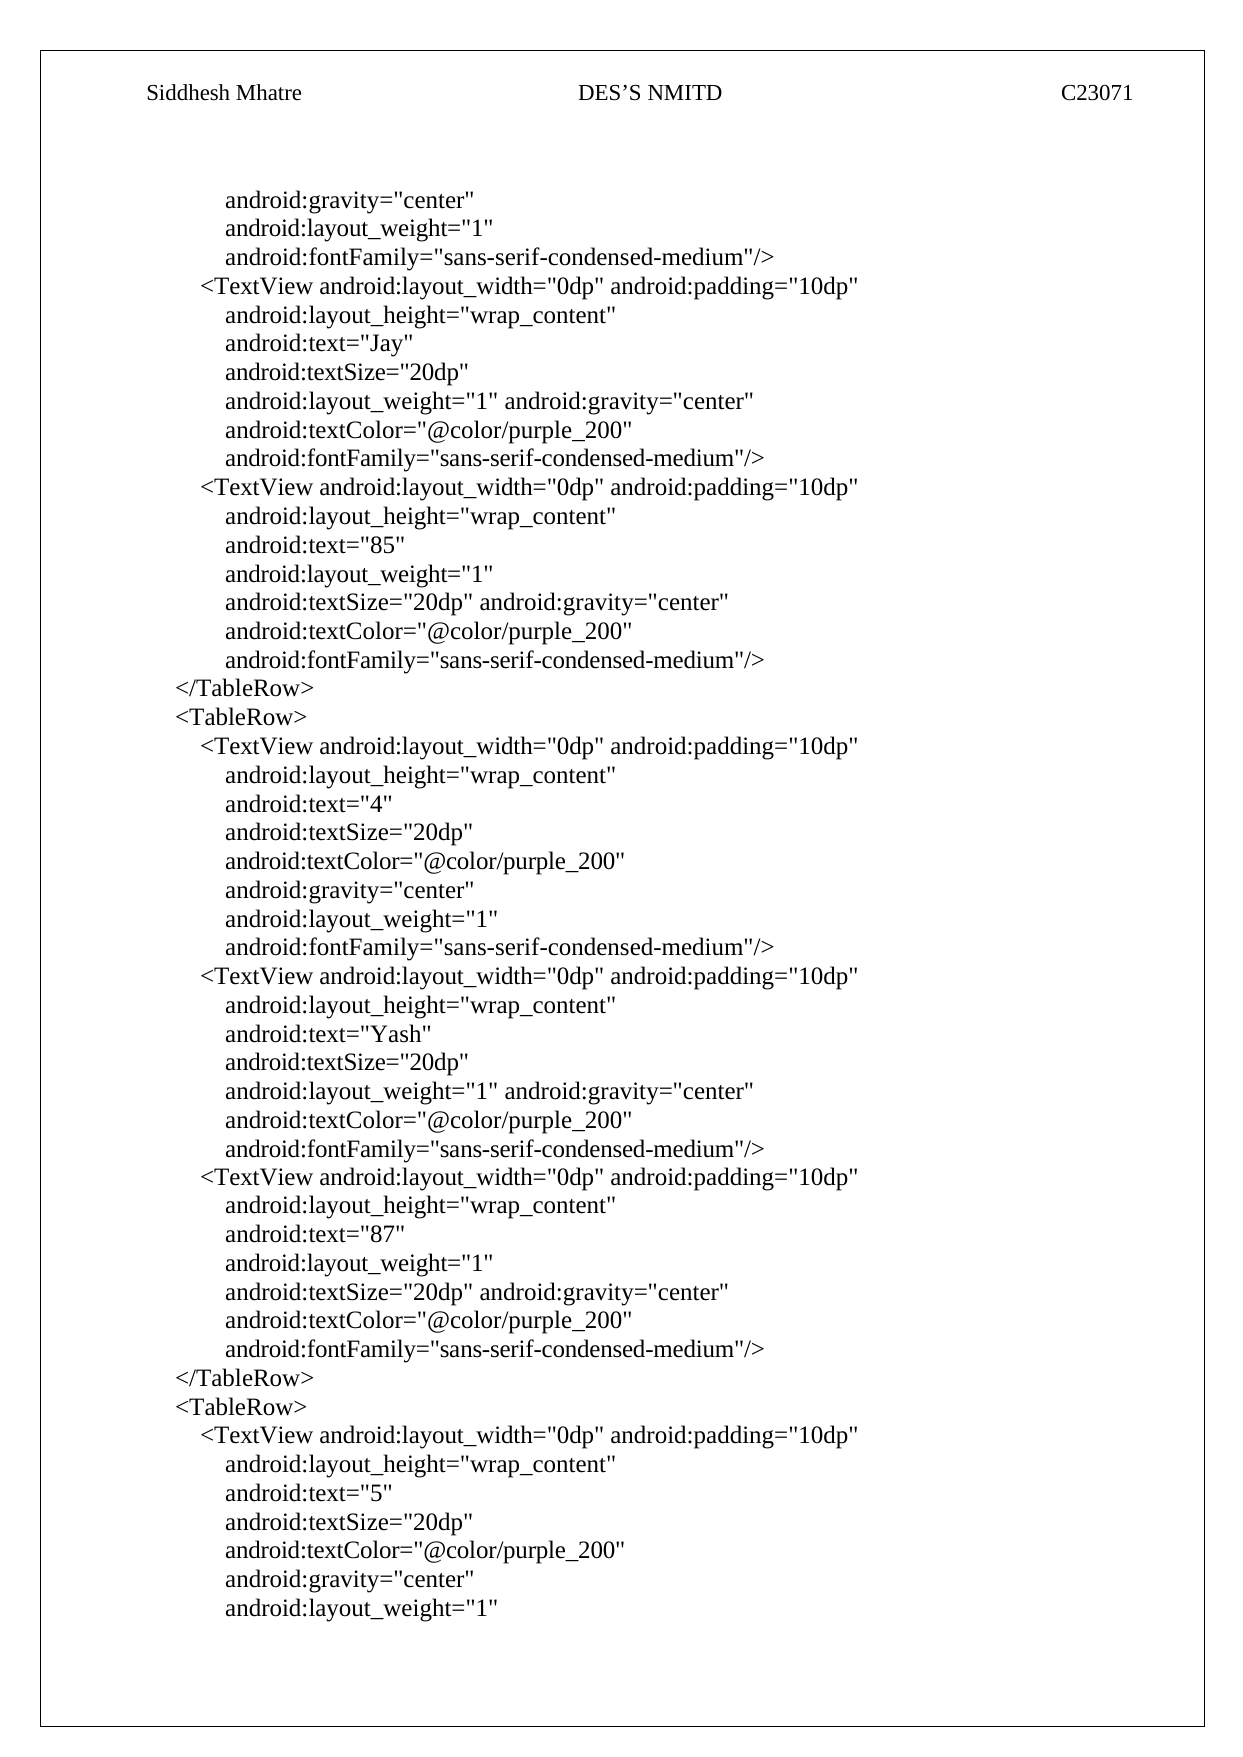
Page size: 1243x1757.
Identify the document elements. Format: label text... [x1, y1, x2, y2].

text android:textSize="20dp" android:gravity="center" android:textColor="@color/purple_200" android:fontFamily="sans-serif-condensed-medium"/> [225, 1277, 766, 1363]
text android:text="87" android:layout_weight="1" [225, 1219, 495, 1277]
text <TableRow> [175, 702, 1204, 731]
text android:text="4" android:textSize="20dp" android:textColor="@color/purple_200" android:gravity="center" android:layout_weight="1" [225, 789, 627, 932]
text android:text="5" android:textSize="20dp" android:textColor="@color/purple_200" android:gravity="center" android:layout_weight="1" [225, 1478, 627, 1622]
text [200, 1420, 860, 1478]
text android:text="85" android:layout_weight="1" [225, 530, 495, 587]
text android:textSize="20dp" android:gravity="center" android:textColor="@color/purple_200" android:fontFamily="sans-serif-condensed-medium"/> [225, 587, 766, 674]
text android:layout_weight="1" android:gravity="center" android:textColor="@color/purple_200" android:fontFamily="sans-serif-condensed-medium"/> [225, 386, 766, 472]
text <TableRow> [175, 1392, 1204, 1420]
text </TableRow> [175, 674, 1204, 702]
text </TableRow> [175, 1363, 1204, 1392]
text android:gravity="center" android:layout_weight="1" [225, 185, 495, 242]
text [200, 271, 860, 328]
text android:fontFamily="sans-serif-condensed-medium"/> [225, 932, 1204, 961]
text android:fontFamily="sans-serif-condensed-medium"/> [225, 242, 1204, 271]
text <TextView android:layout_width="0dp" android:padding="10dp" android:layout_height="wrap_content" [200, 1163, 860, 1219]
text <TextView android:layout_width="0dp" android:padding="10dp" android:layout_height="wrap_content" [200, 731, 860, 789]
text android:layout_weight="1" android:gravity="center" android:textColor="@color/purple_200" android:fontFamily="sans-serif-condensed-medium"/> [225, 1076, 766, 1162]
text android:text="Jay" android:textSize="20dp" [225, 328, 471, 386]
text <TextView android:layout_width="0dp" android:padding="10dp" android:layout_height="wrap_content" [200, 961, 860, 1019]
text android:text="Yash" android:textSize="20dp" [225, 1019, 471, 1076]
text <TextView android:layout_width="0dp" android:padding="10dp" android:layout_height="wrap_content" [200, 472, 860, 530]
